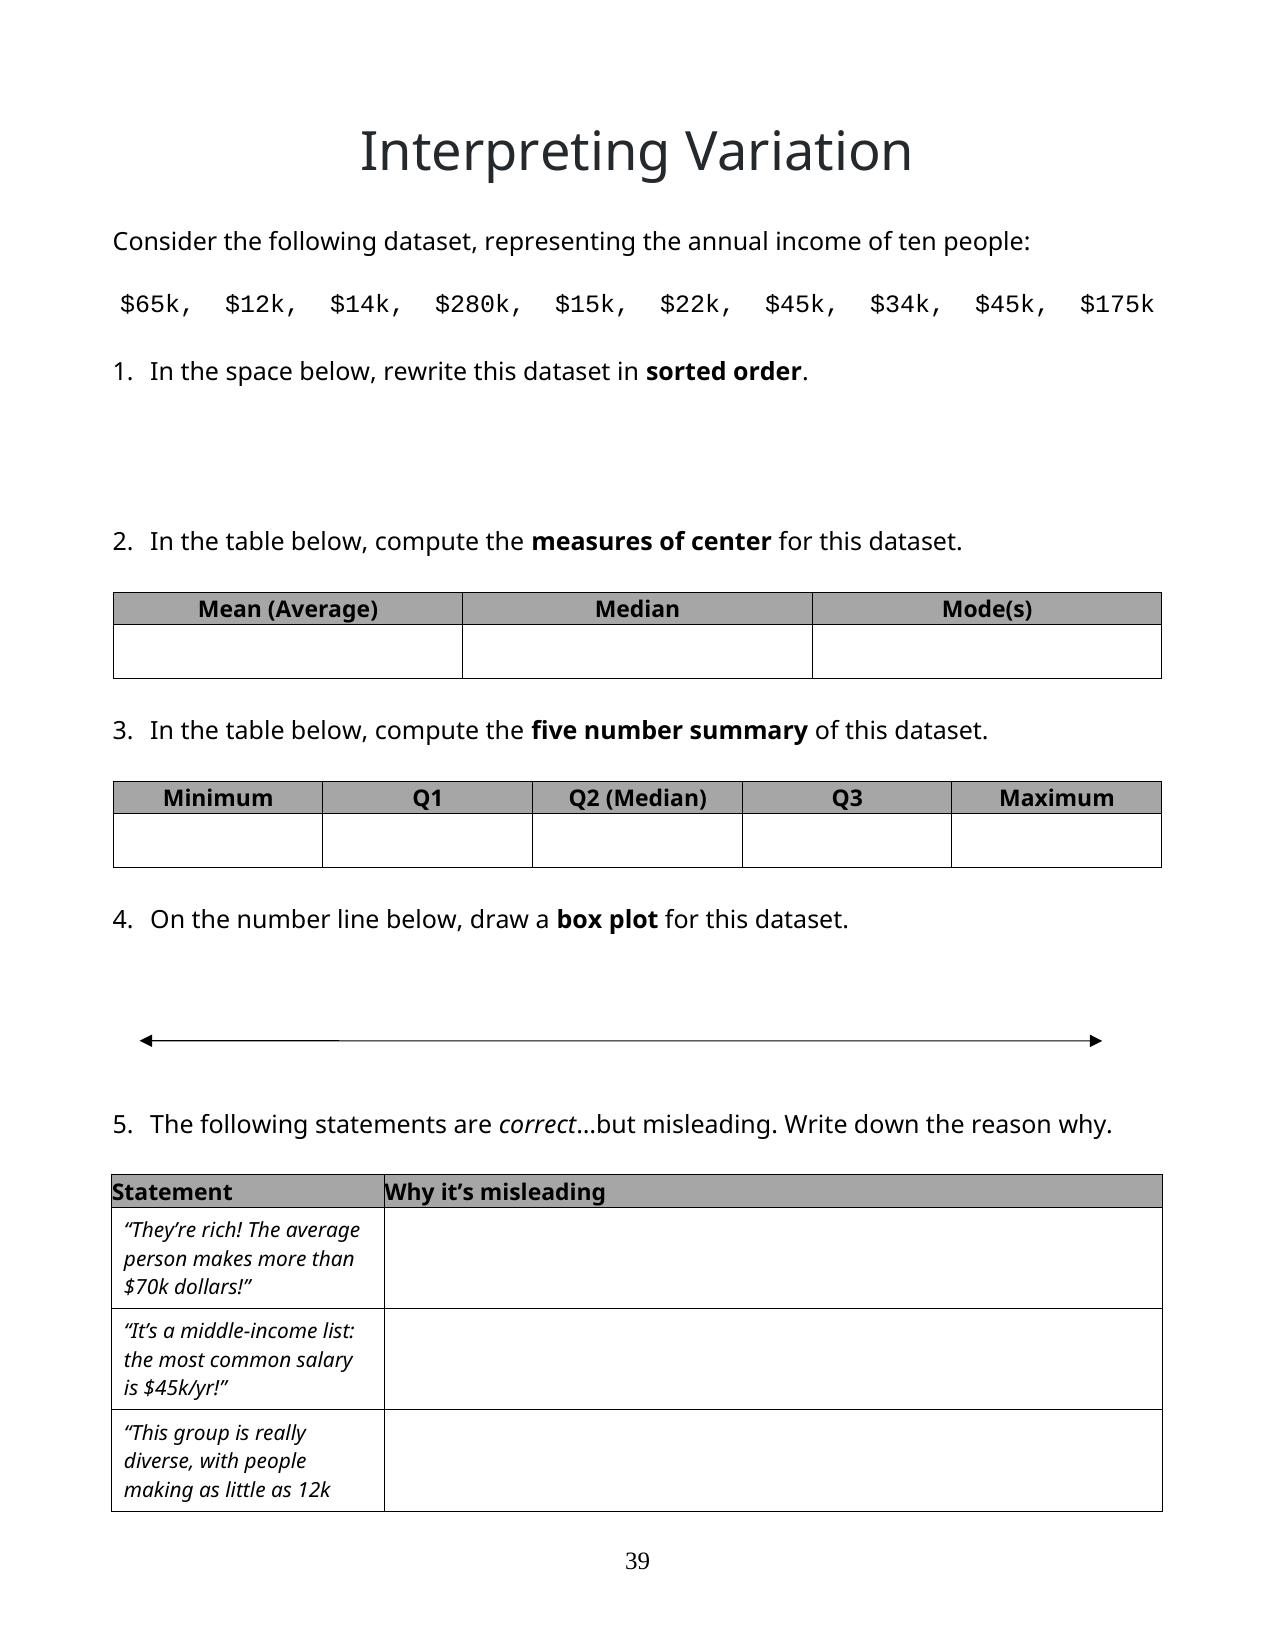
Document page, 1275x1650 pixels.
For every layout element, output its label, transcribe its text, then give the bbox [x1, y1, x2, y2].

table_header Mode(s) [813, 593, 1161, 624]
list In the table below, compute the measures of center for this dataset. [112, 524, 1162, 558]
table_cell [533, 814, 742, 867]
table_cell “It’s a middle-income list: the most common salary is $45k/yr!” [112, 1309, 384, 1409]
table_header Q3 [743, 782, 951, 813]
text $65k, $12k, $14k, $280k, $15k, $22k, $45k, $34k, $45k, $175k [112, 291, 1162, 319]
table_cell [114, 814, 322, 867]
table_header Maximum [952, 782, 1161, 813]
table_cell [112, 1410, 384, 1511]
list In the space below, rewrite this dataset in sorted order. [112, 354, 1162, 388]
subtitle Interpreting Variation [112, 112, 1162, 186]
list On the number line below, draw a box plot for this dataset. [112, 902, 1162, 936]
table_cell “They’re rich! The average person makes more than $70k dollars!” [112, 1208, 384, 1308]
table_cell [114, 625, 462, 678]
table_cell [743, 814, 951, 867]
table_header Median [463, 593, 812, 624]
table_header Q1 [323, 782, 532, 813]
table_header Why it’s misleading [385, 1175, 1162, 1207]
table_header Statement [112, 1175, 384, 1207]
table_cell [463, 625, 812, 678]
table_cell [323, 814, 532, 867]
list In the table below, compute the five number summary of this dataset. [112, 713, 1162, 747]
table_cell [385, 1208, 1162, 1308]
table_header Minimum [114, 782, 322, 813]
table_header Q2 (Median) [533, 782, 742, 813]
table_cell [385, 1410, 1162, 1511]
list The following statements are correct…but misleading. Write down the reason why. [112, 1106, 1162, 1140]
table_cell [813, 625, 1161, 678]
table_cell [952, 814, 1161, 867]
table_cell [385, 1309, 1162, 1409]
table_header Mean (Average) [114, 593, 462, 624]
text Consider the following dataset, representing the annual income of ten people: [112, 223, 1162, 257]
